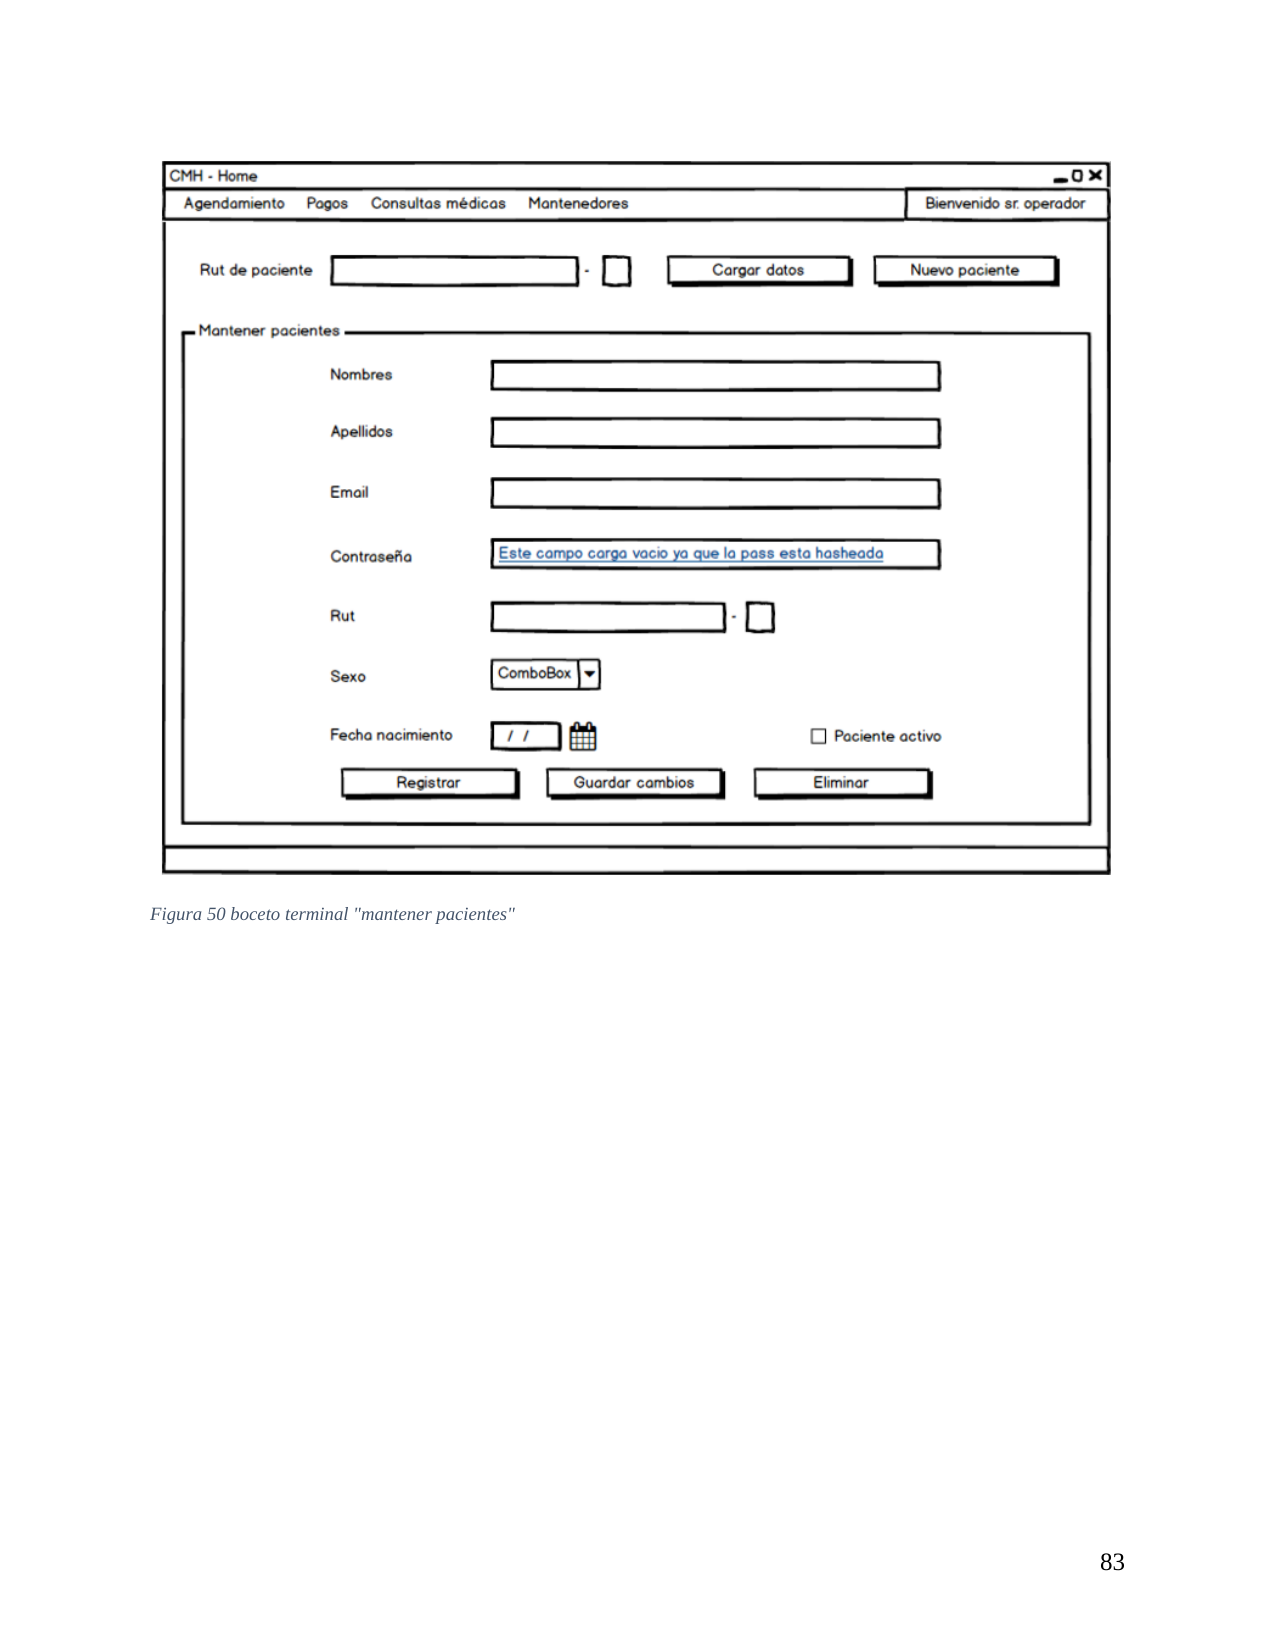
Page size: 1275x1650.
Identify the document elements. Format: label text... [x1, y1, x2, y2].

picture [150, 150, 1123, 903]
text Figura 50 boceto terminal "mantener pacientes" [150, 902, 1125, 924]
